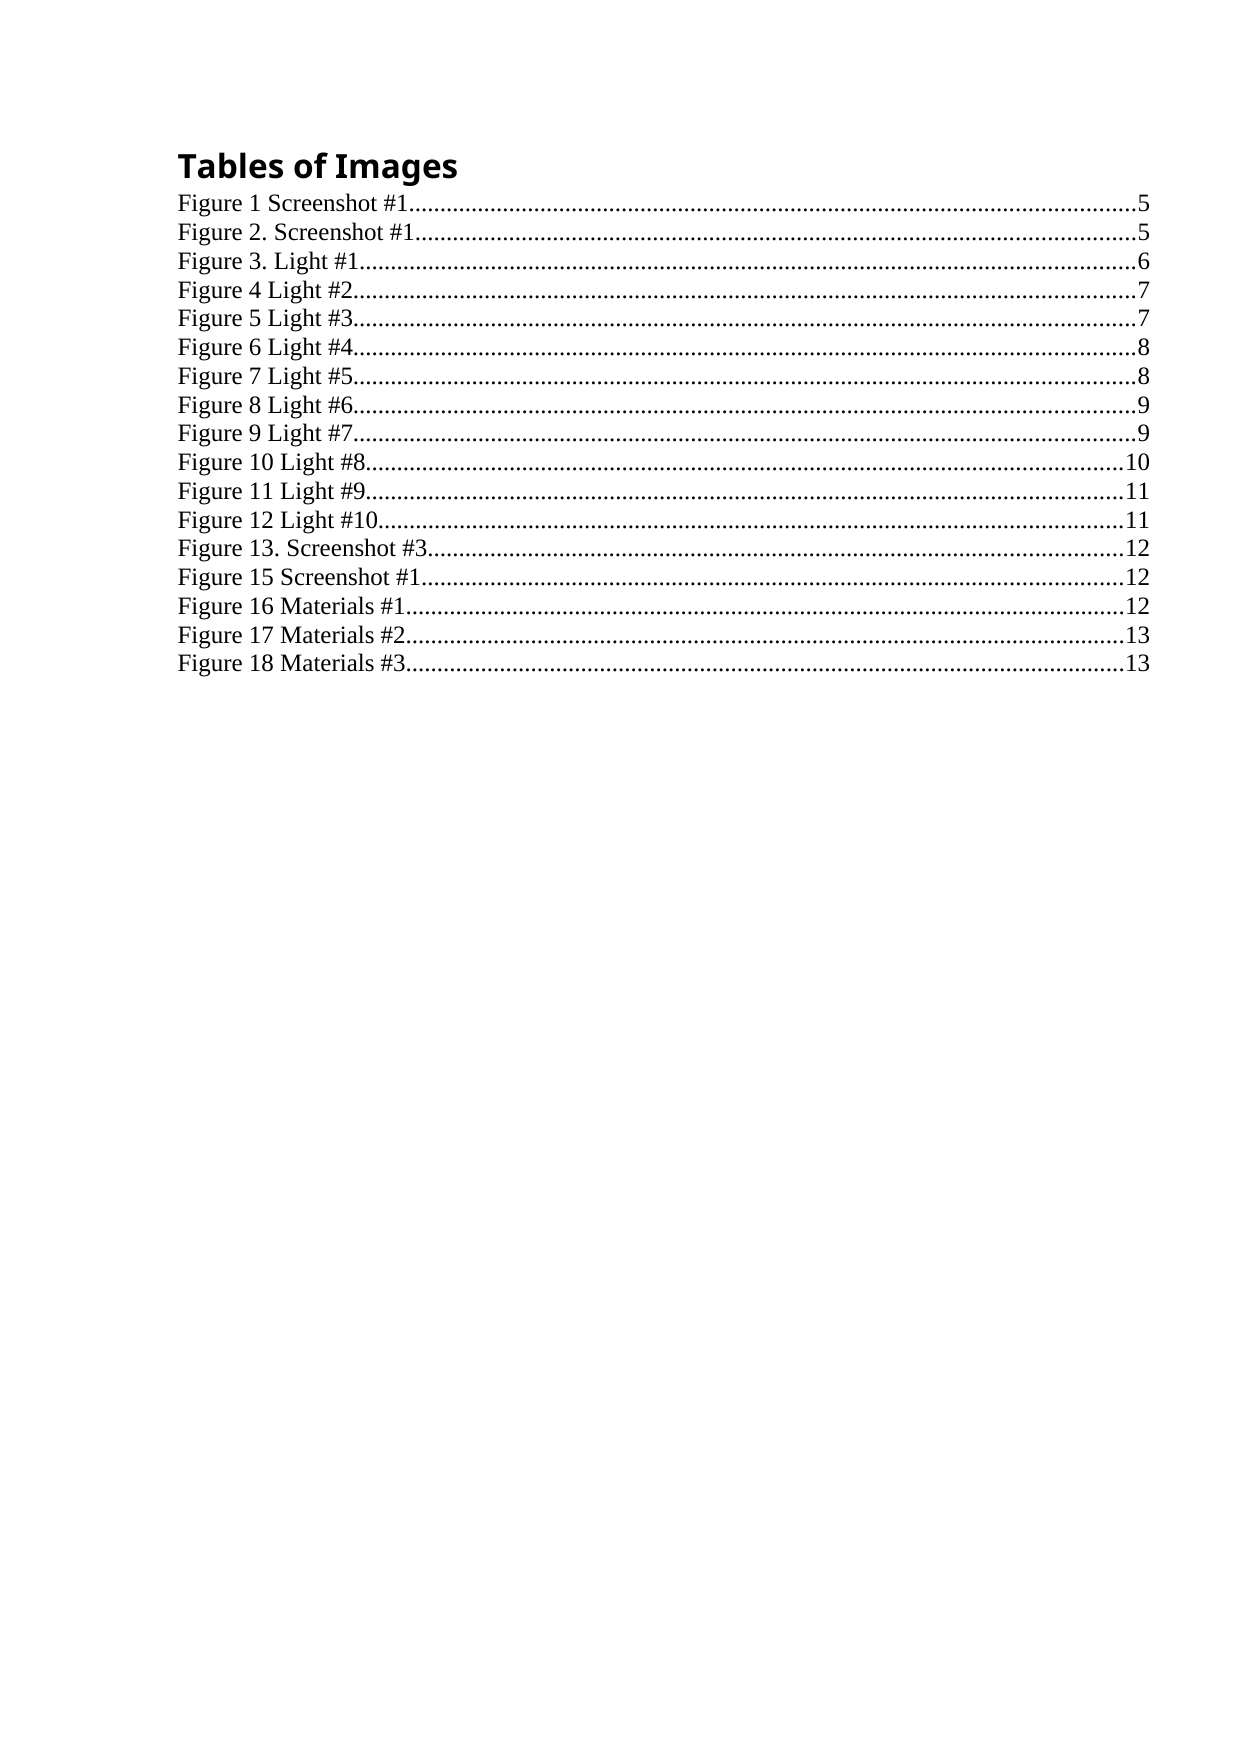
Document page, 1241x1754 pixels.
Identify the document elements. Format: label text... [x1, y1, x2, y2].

text Figure 3. Light #1 6 [177, 246, 1152, 275]
text Figure 17 Materials #2 13 [177, 620, 1152, 648]
text Figure 13. Screenshot #3 12 [177, 533, 1152, 562]
text Figure 5 Light #3 7 [177, 303, 1152, 332]
text Figure 2. Screenshot #1 5 [177, 217, 1152, 246]
text Figure 8 Light #6 9 [177, 390, 1152, 418]
text Figure 6 Light #4 8 [177, 332, 1152, 361]
text Figure 11 Light #9 11 [177, 476, 1152, 505]
text Figure 18 Materials #3 13 [177, 648, 1152, 677]
text Figure 7 Light #5 8 [177, 361, 1152, 390]
text Figure 10 Light #8 10 [177, 447, 1152, 476]
text Figure 15 Screenshot #1 12 [177, 562, 1152, 591]
text Figure 16 Materials #1 12 [177, 591, 1152, 620]
text Figure 9 Light #7 9 [177, 418, 1152, 447]
subtitle Tables of Images [177, 143, 1152, 188]
text Figure 4 Light #2 7 [177, 275, 1152, 303]
text Figure 12 Light #10 11 [177, 505, 1152, 533]
text Figure 1 Screenshot #1 5 [177, 188, 1152, 217]
